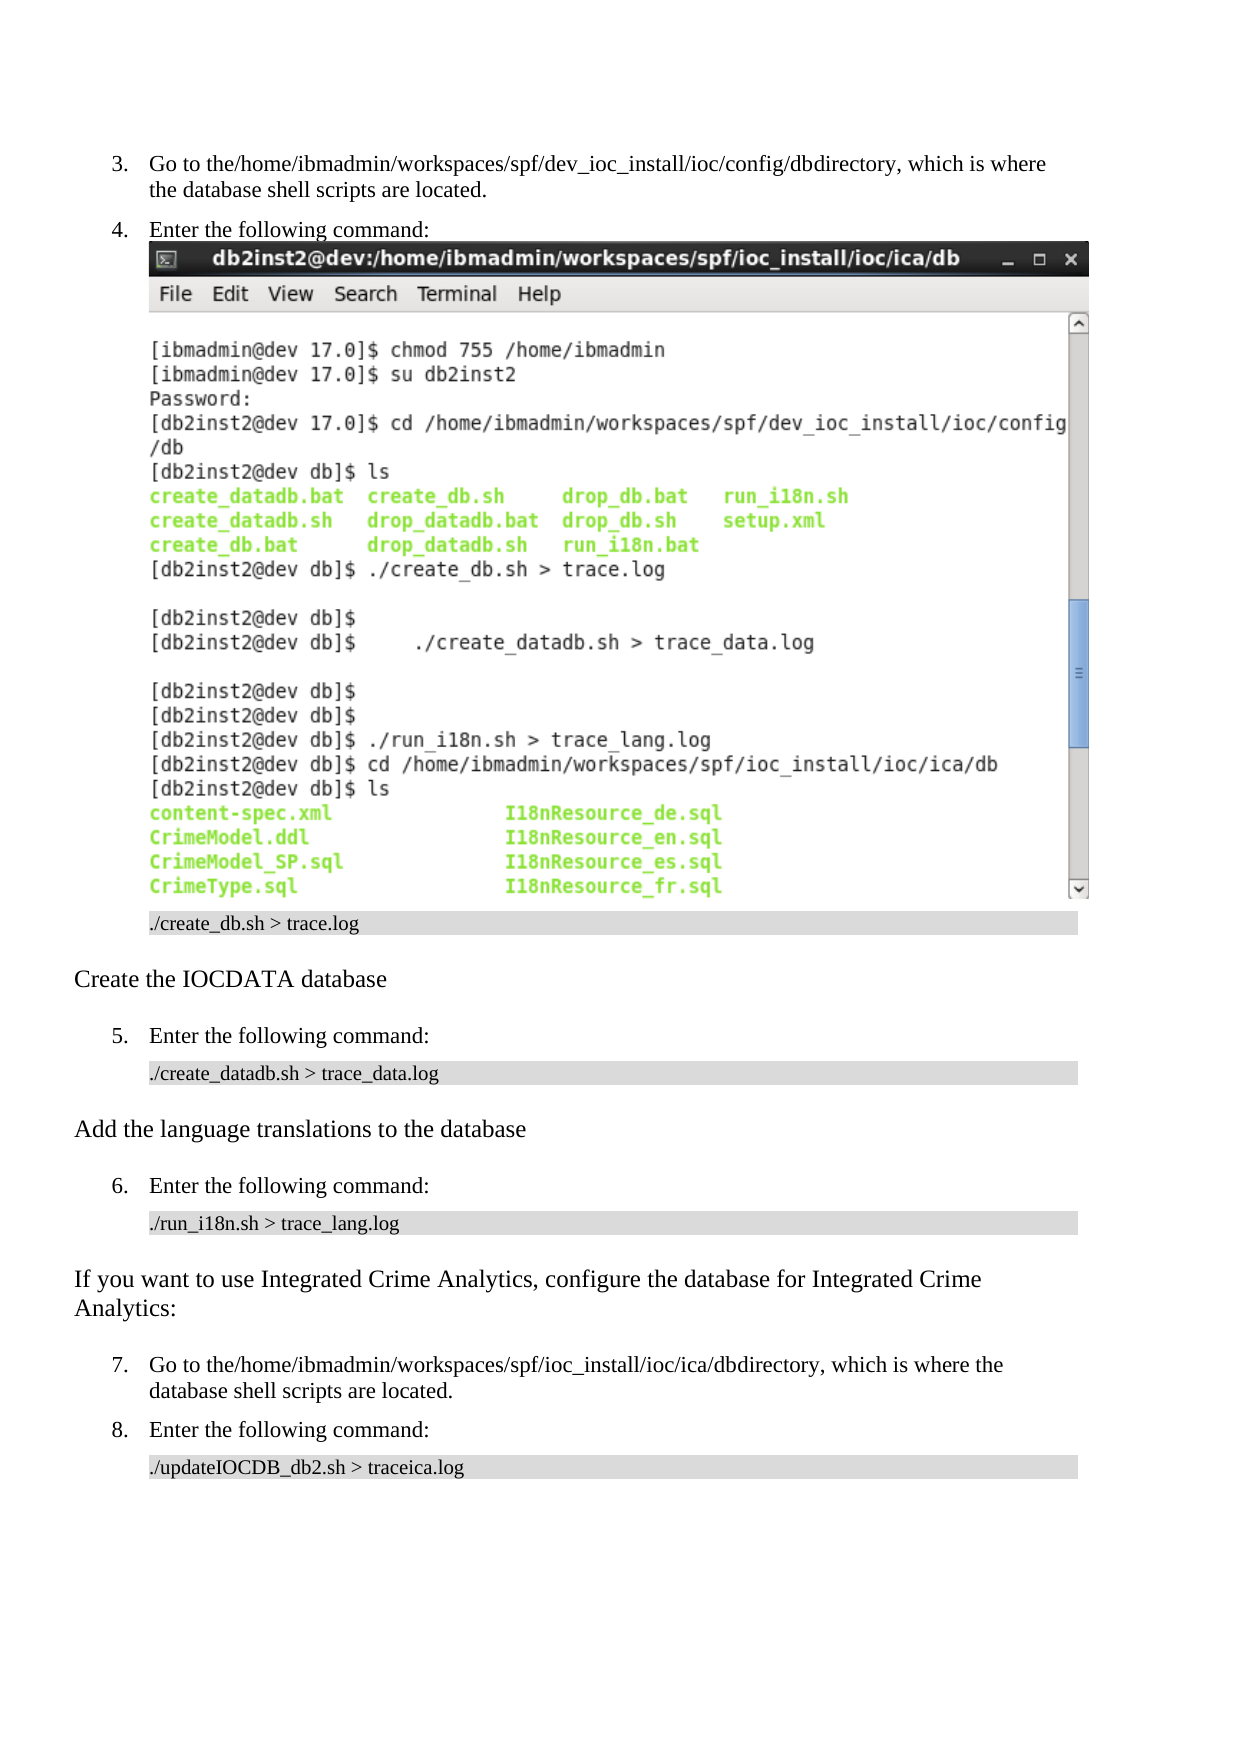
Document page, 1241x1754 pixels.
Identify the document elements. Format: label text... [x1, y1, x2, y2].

text ./create_datadb.sh > trace_data.log [149, 1061, 1078, 1085]
picture [148, 241, 1089, 899]
list Go to the/home/ibmadmin/workspaces/spf/dev_ioc_install/ioc/config/dbdirectory, which is where the database shell scripts are located. [111, 150, 1078, 203]
text Create the IOCDATA database [74, 964, 1078, 993]
list Enter the following command: [111, 1022, 1078, 1048]
list Enter the following command: [111, 1416, 1078, 1442]
list Enter the following command: [111, 1172, 1078, 1198]
text ./run_i18n.sh > trace_lang.log [149, 1211, 1078, 1235]
list Go to the/home/ibmadmin/workspaces/spf/ioc_install/ioc/ica/dbdirectory, which is where the database shell scripts are located. [111, 1351, 1078, 1403]
text If you want to use Integrated Crime Analytics, configure the database for Integrated Crime Analytics: [74, 1264, 1078, 1322]
text ./updateIOCDB_db2.sh > traceica.log [149, 1455, 1078, 1479]
text Add the language translations to the database [74, 1114, 1078, 1143]
text ./create_db.sh > trace.log [149, 911, 1078, 935]
